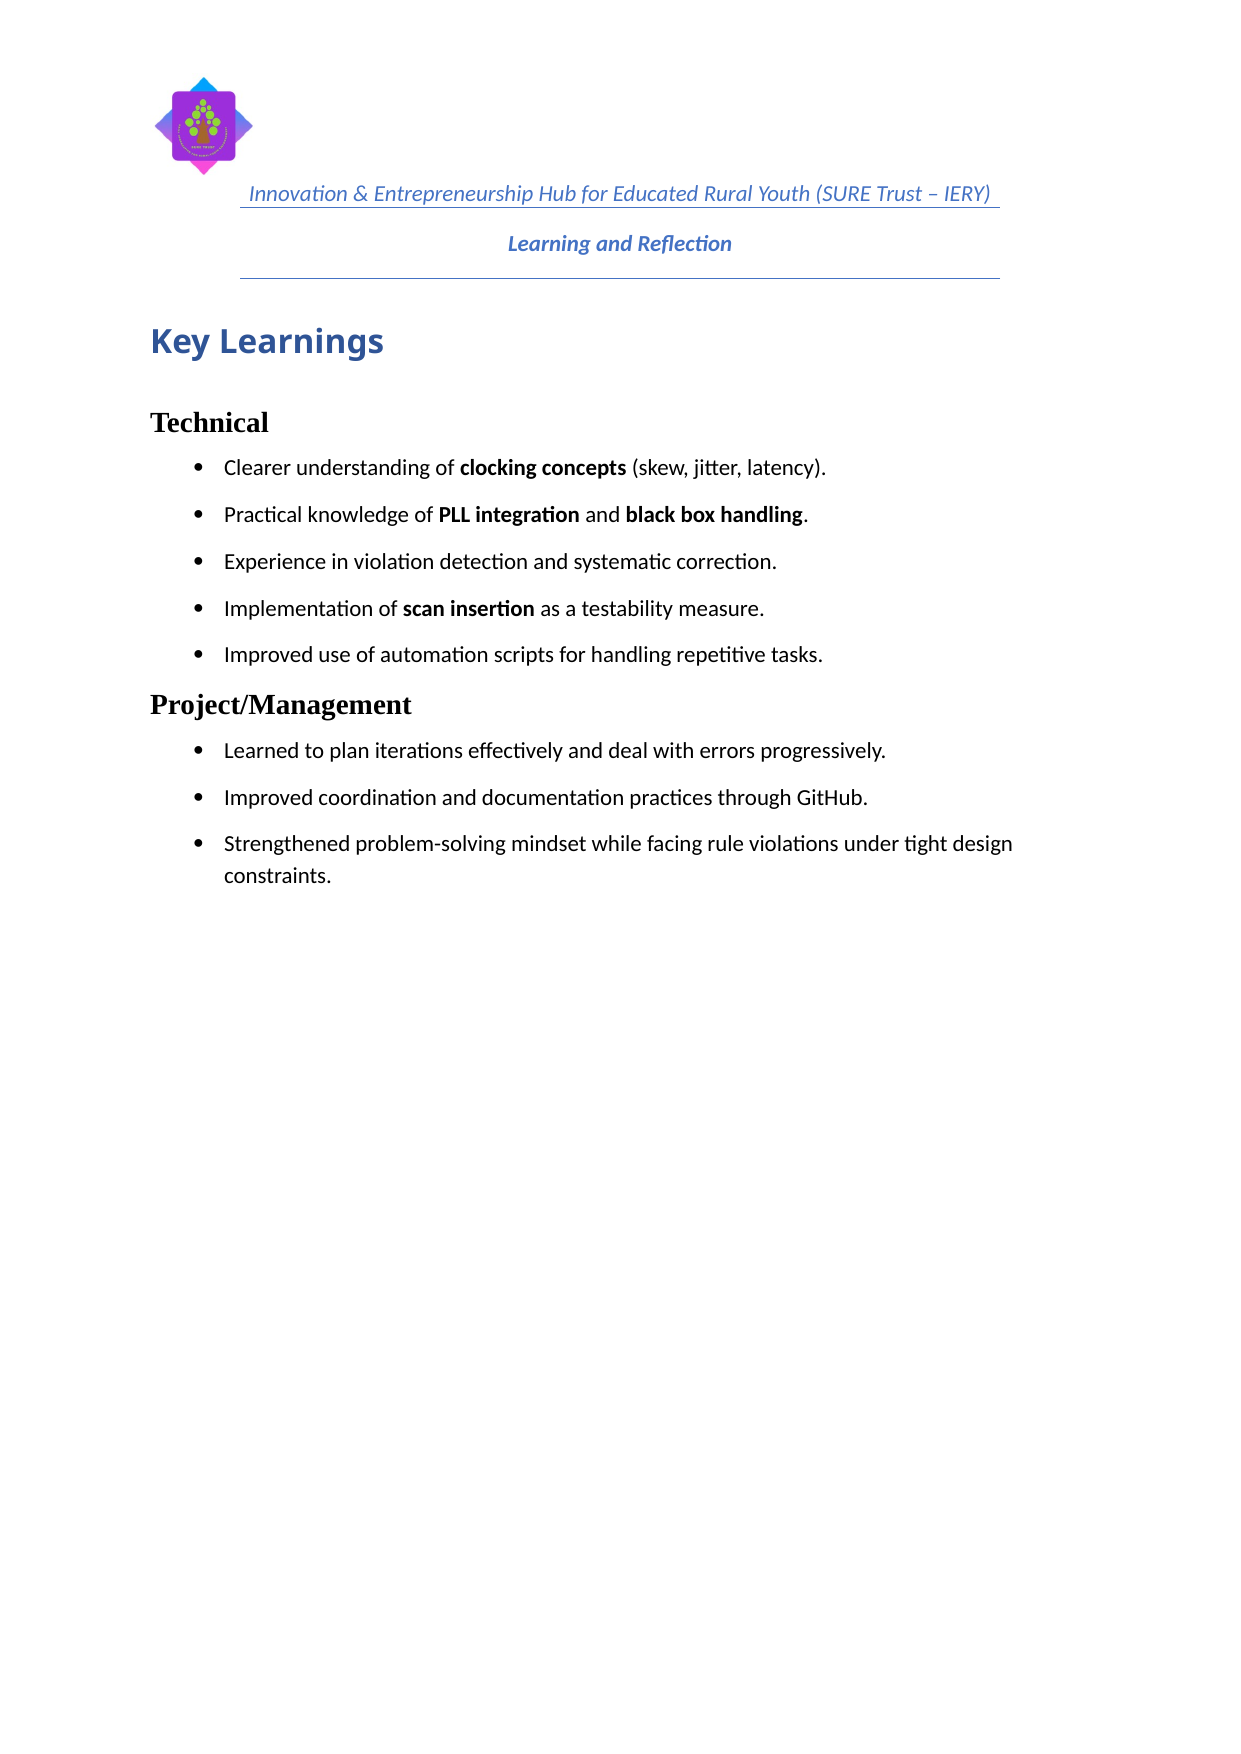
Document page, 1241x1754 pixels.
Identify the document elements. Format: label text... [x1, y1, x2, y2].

list Clearer understanding of clocking concepts (skew, jitter, latency). [194, 453, 1090, 481]
list Implementation of scan insertion as a testability measure. [194, 594, 1090, 622]
list Improved use of automation scripts for handling repetitive tasks. [194, 641, 1090, 668]
subtitle Key Learnings [150, 318, 1090, 364]
list Improved coordination and documentation practices through GitHub. [194, 783, 1090, 811]
list Learned to plan iterations effectively and deal with errors progressively. [194, 736, 1090, 764]
list Strengthened problem-solving mindset while facing rule violations under tight design constraints. [194, 829, 1090, 890]
text Learning and Reflection [240, 208, 1000, 278]
list Experience in violation detection and systematic correction. [194, 547, 1090, 575]
subtitle Project/Management [150, 687, 1090, 721]
picture [150, 73, 255, 179]
list Practical knowledge of PLL integration and black box handling. [194, 500, 1090, 528]
subtitle Technical [150, 405, 1090, 438]
